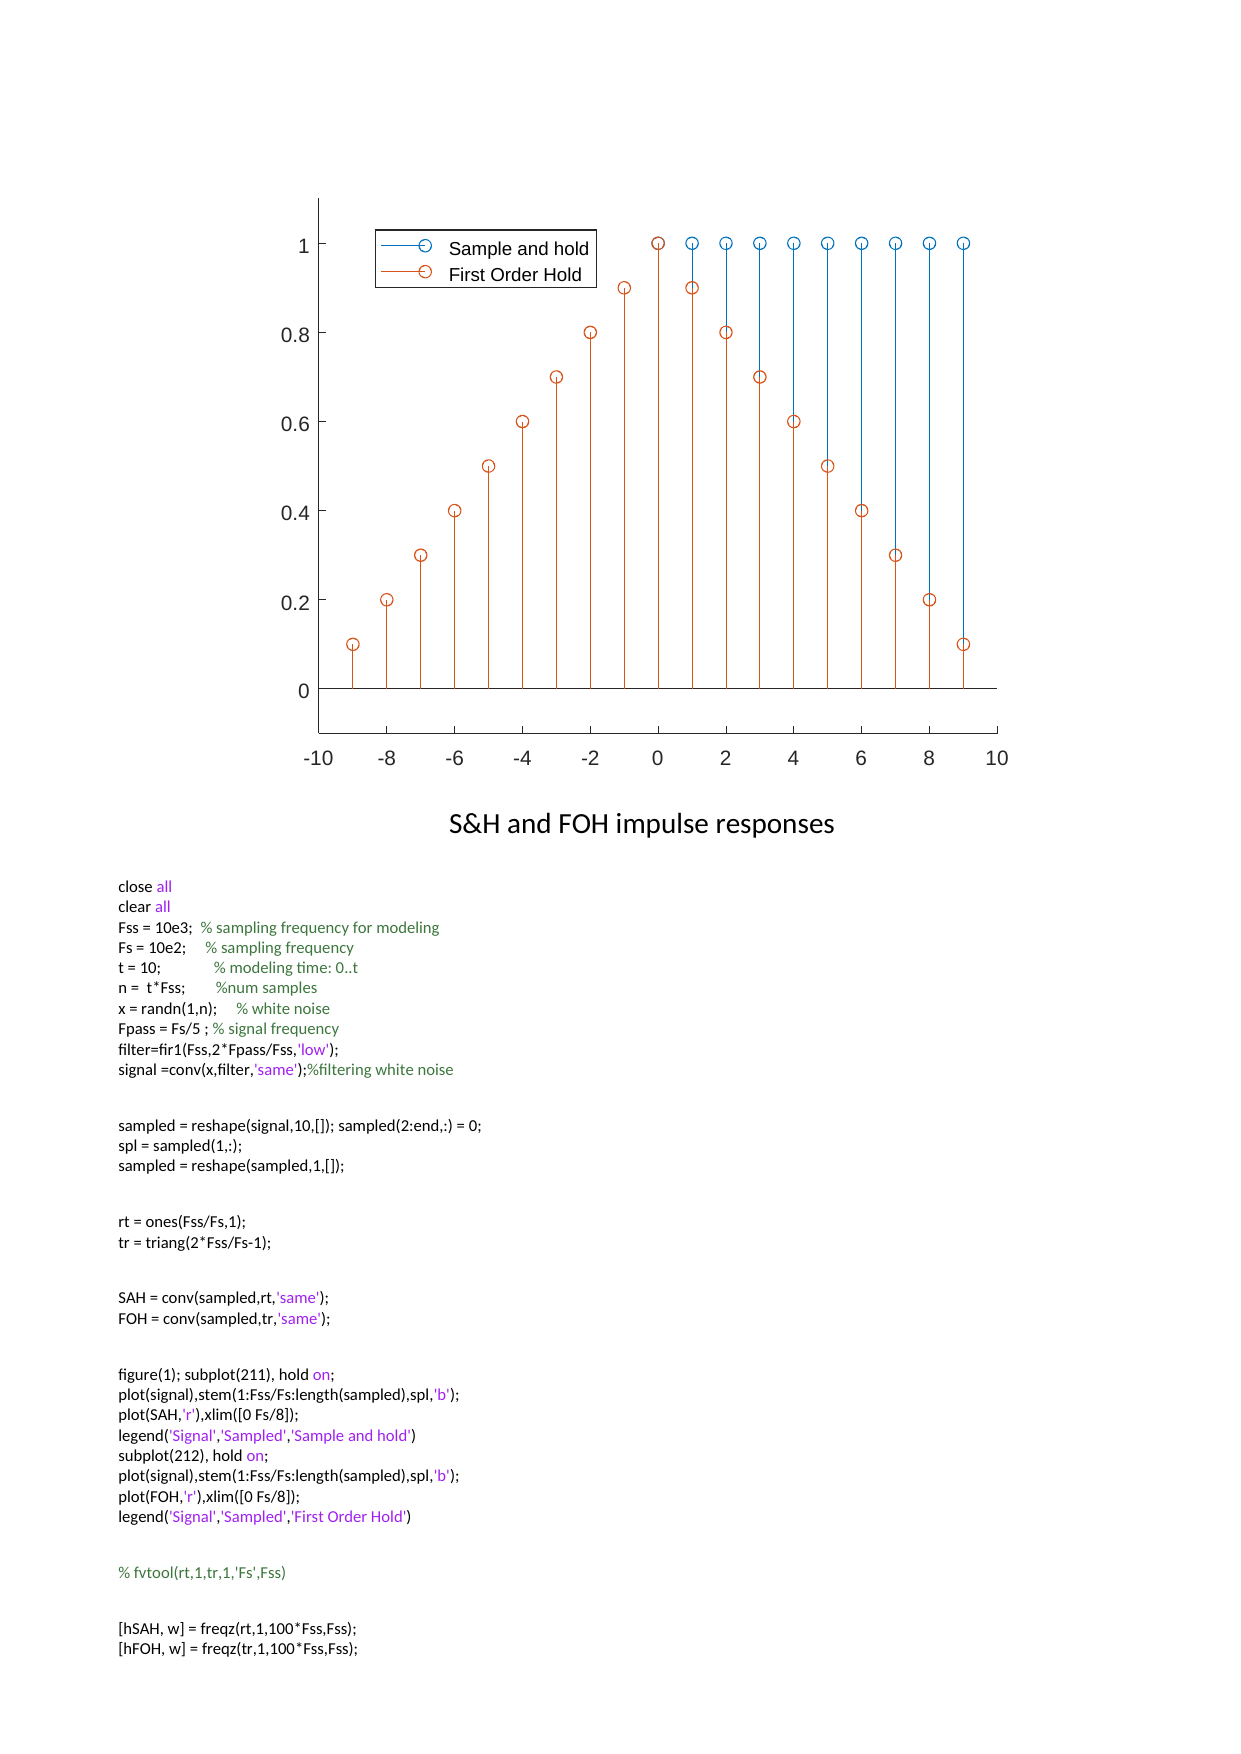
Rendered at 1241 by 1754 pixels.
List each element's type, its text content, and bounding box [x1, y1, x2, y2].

text plot(FOH,'r'),xlim([0 Fs/8]); [118, 1486, 1166, 1506]
text % fvtool(rt,1,tr,1,'Fs',Fss) [118, 1562, 1166, 1582]
text sampled = reshape(sampled,1,[]); [118, 1156, 1166, 1176]
text subplot(212), hold on; [118, 1445, 1166, 1466]
text plot(signal),stem(1:Fss/Fs:length(sampled),spl,'b'); [118, 1384, 1166, 1405]
text [hFOH, w] = freqz(tr,1,100*Fss,Fss); [118, 1638, 1166, 1659]
text x = randn(1,n); % white noise [118, 998, 1166, 1018]
text rt = ones(Fss/Fs,1); [118, 1212, 1166, 1232]
text sampled = reshape(signal,10,[]); sampled(2:end,:) = 0; [118, 1115, 1166, 1135]
text SAH = conv(sampled,rt,'same'); [118, 1288, 1166, 1308]
text signal =conv(x,filter,'same');%filtering white noise [118, 1059, 1166, 1079]
text Fss = 10e3; % sampling frequency for modeling [118, 917, 1166, 937]
text tr = triang(2*Fss/Fs-1); [118, 1232, 1166, 1252]
text [hSAH, w] = freqz(rt,1,100*Fss,Fss); [118, 1618, 1166, 1638]
text figure(1); subplot(211), hold on; [118, 1364, 1166, 1384]
text clear all [118, 897, 1166, 917]
text spl = sampled(1,:); [118, 1135, 1166, 1156]
text filter=fir1(Fss,2*Fpass/Fss,'low'); [118, 1039, 1166, 1059]
text Fpass = Fs/5 ; % signal frequency [118, 1018, 1166, 1039]
text S&H and FOH impulse responses [118, 805, 1166, 840]
text plot(signal),stem(1:Fss/Fs:length(sampled),spl,'b'); [118, 1466, 1166, 1486]
text legend('Signal','Sampled','Sample and hold') [118, 1425, 1166, 1445]
text Fs = 10e2; % sampling frequency [118, 937, 1166, 957]
text close all [118, 876, 1166, 897]
text t = 10; % modeling time: 0..t [118, 957, 1166, 978]
text legend('Signal','Sampled','First Order Hold') [118, 1506, 1166, 1527]
text plot(SAH,'r'),xlim([0 Fs/8]); [118, 1405, 1166, 1425]
text n = t*Fss; %num samples [118, 978, 1166, 998]
text FOH = conv(sampled,tr,'same'); [118, 1308, 1166, 1328]
